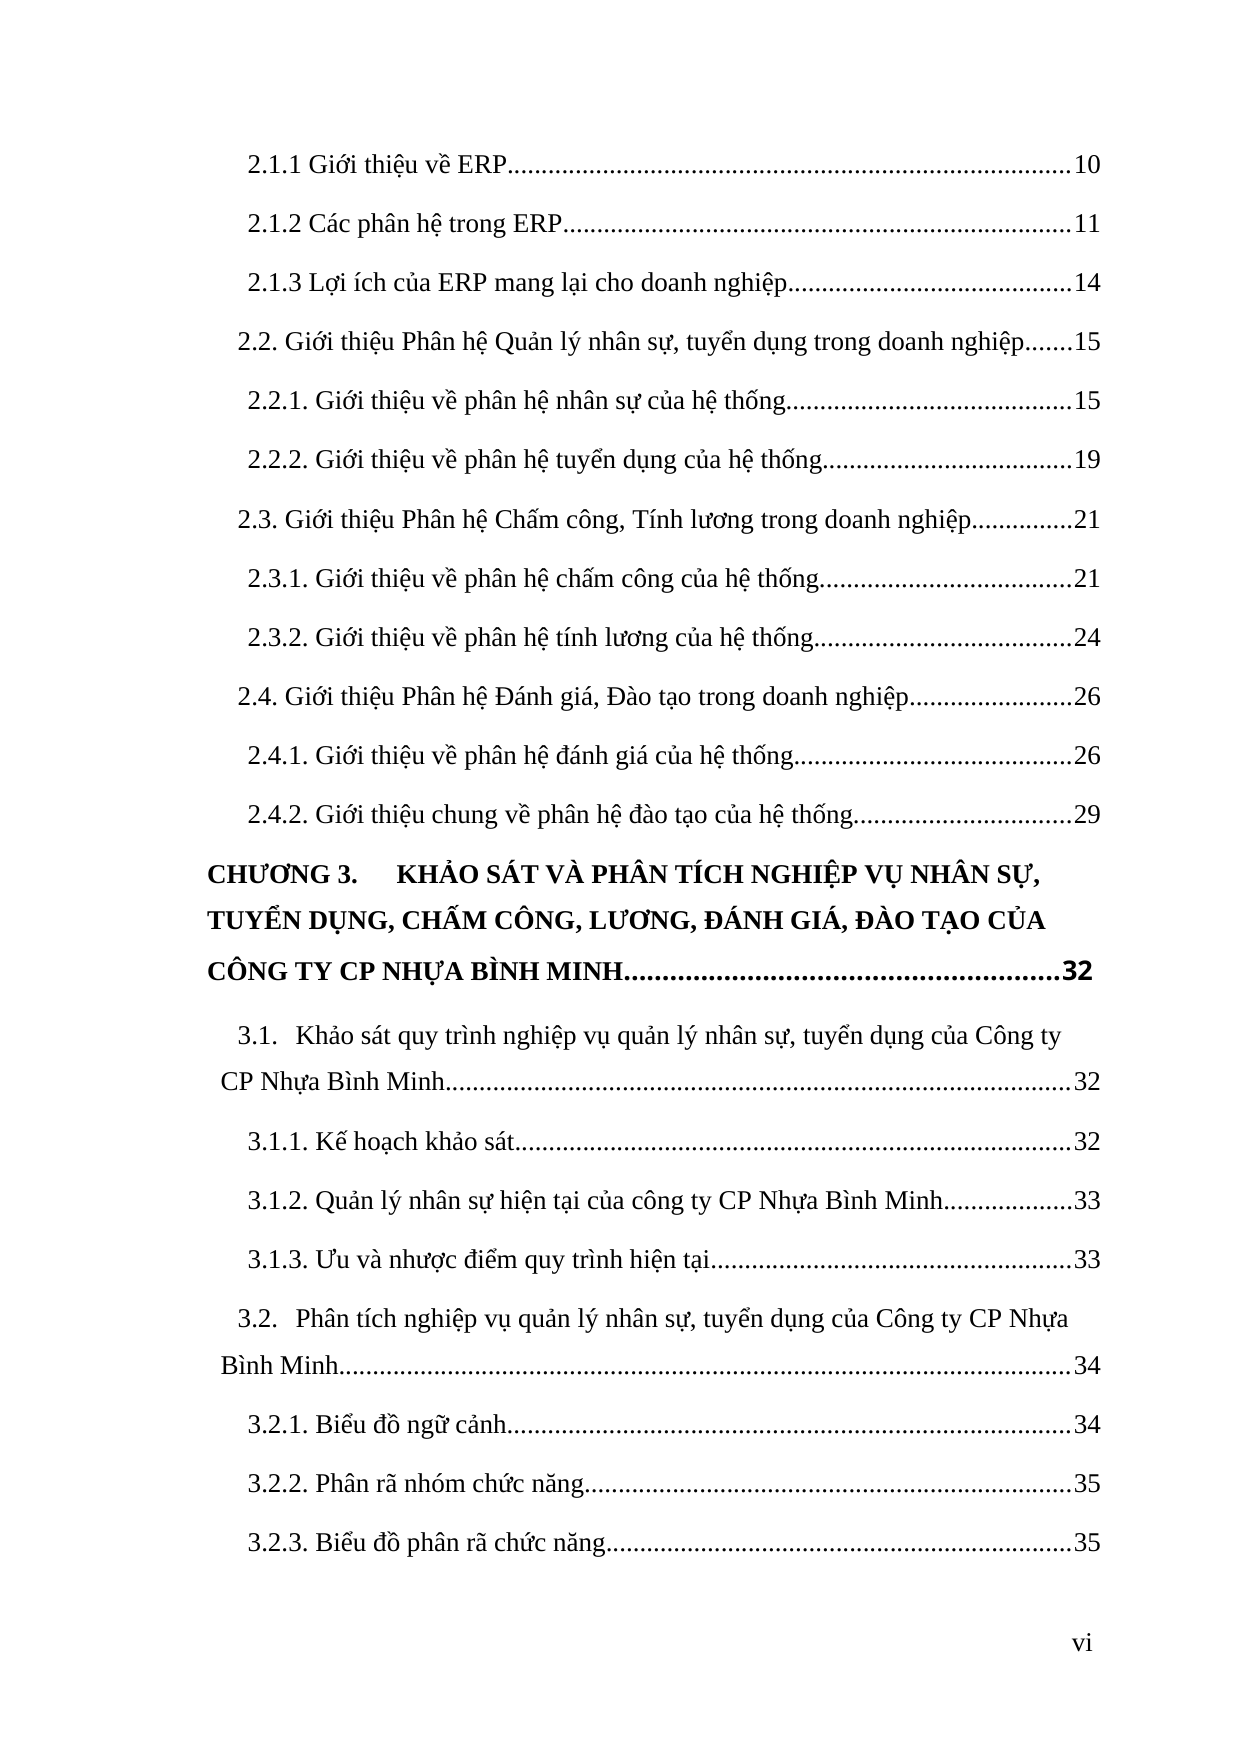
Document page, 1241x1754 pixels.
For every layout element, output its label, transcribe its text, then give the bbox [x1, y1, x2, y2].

text 2.4.2. Giới thiệu chung về phân hệ đào tạo của hệ thống 29 [247, 798, 1092, 830]
text 3.1.3. Ưu và nhược điểm quy trình hiện tại 33 [247, 1243, 1092, 1274]
text 3.1. Khảo sát quy trình nghiệp vụ quản lý nhân sự, tuyển dụng của Công ty CP Nhựa Bình Minh 32 [220, 1019, 1092, 1097]
text 2.3.1. Giới thiệu về phân hệ chấm công của hệ thống 21 [247, 562, 1092, 593]
text 3.2.1. Biểu đồ ngữ cảnh 34 [247, 1408, 1092, 1439]
text 2.3. Giới thiệu Phân hệ Chấm công, Tính lương trong doanh nghiệp 21 [220, 503, 1092, 534]
text 2.2. Giới thiệu Phân hệ Quản lý nhân sự, tuyển dụng trong doanh nghiệp 15 [220, 325, 1092, 356]
text 2.2.1. Giới thiệu về phân hệ nhân sự của hệ thống 15 [247, 384, 1092, 416]
text 3.2.3. Biểu đồ phân rã chức năng 35 [247, 1526, 1092, 1557]
text 2.1.2 Các phân hệ trong ERP 11 [247, 207, 1092, 238]
text 3.1.1. Kế hoạch khảo sát 32 [247, 1125, 1092, 1156]
text 3.1.2. Quản lý nhân sự hiện tại của công ty CP Nhựa Bình Minh 33 [247, 1184, 1092, 1215]
text 2.1.3 Lợi ích của ERP mang lại cho doanh nghiệp 14 [247, 266, 1092, 297]
text CHƯƠNG 3. KHẢO SÁT VÀ PHÂN TÍCH NGHIỆP VỤ NHÂN SỰ, TUYỂN DỤNG, CHẤM CÔNG, LƯƠNG, ĐÁNH GIÁ, ĐÀO TẠO CỦA CÔNG TY CP NHỰA BÌNH MINH 32 [207, 858, 1092, 988]
text 2.4.1. Giới thiệu về phân hệ đánh giá của hệ thống 26 [247, 739, 1092, 771]
text 2.4. Giới thiệu Phân hệ Đánh giá, Đào tạo trong doanh nghiệp 26 [220, 680, 1092, 711]
text 3.2.2. Phân rã nhóm chức năng 35 [247, 1467, 1092, 1498]
text 3.2. Phân tích nghiệp vụ quản lý nhân sự, tuyển dụng của Công ty CP Nhựa Bình Minh 34 [220, 1302, 1092, 1380]
text 2.2.2. Giới thiệu về phân hệ tuyển dụng của hệ thống 19 [247, 443, 1092, 475]
text 2.3.2. Giới thiệu về phân hệ tính lương của hệ thống 24 [247, 621, 1092, 652]
text 2.1.1 Giới thiệu về ERP 10 [247, 148, 1092, 179]
